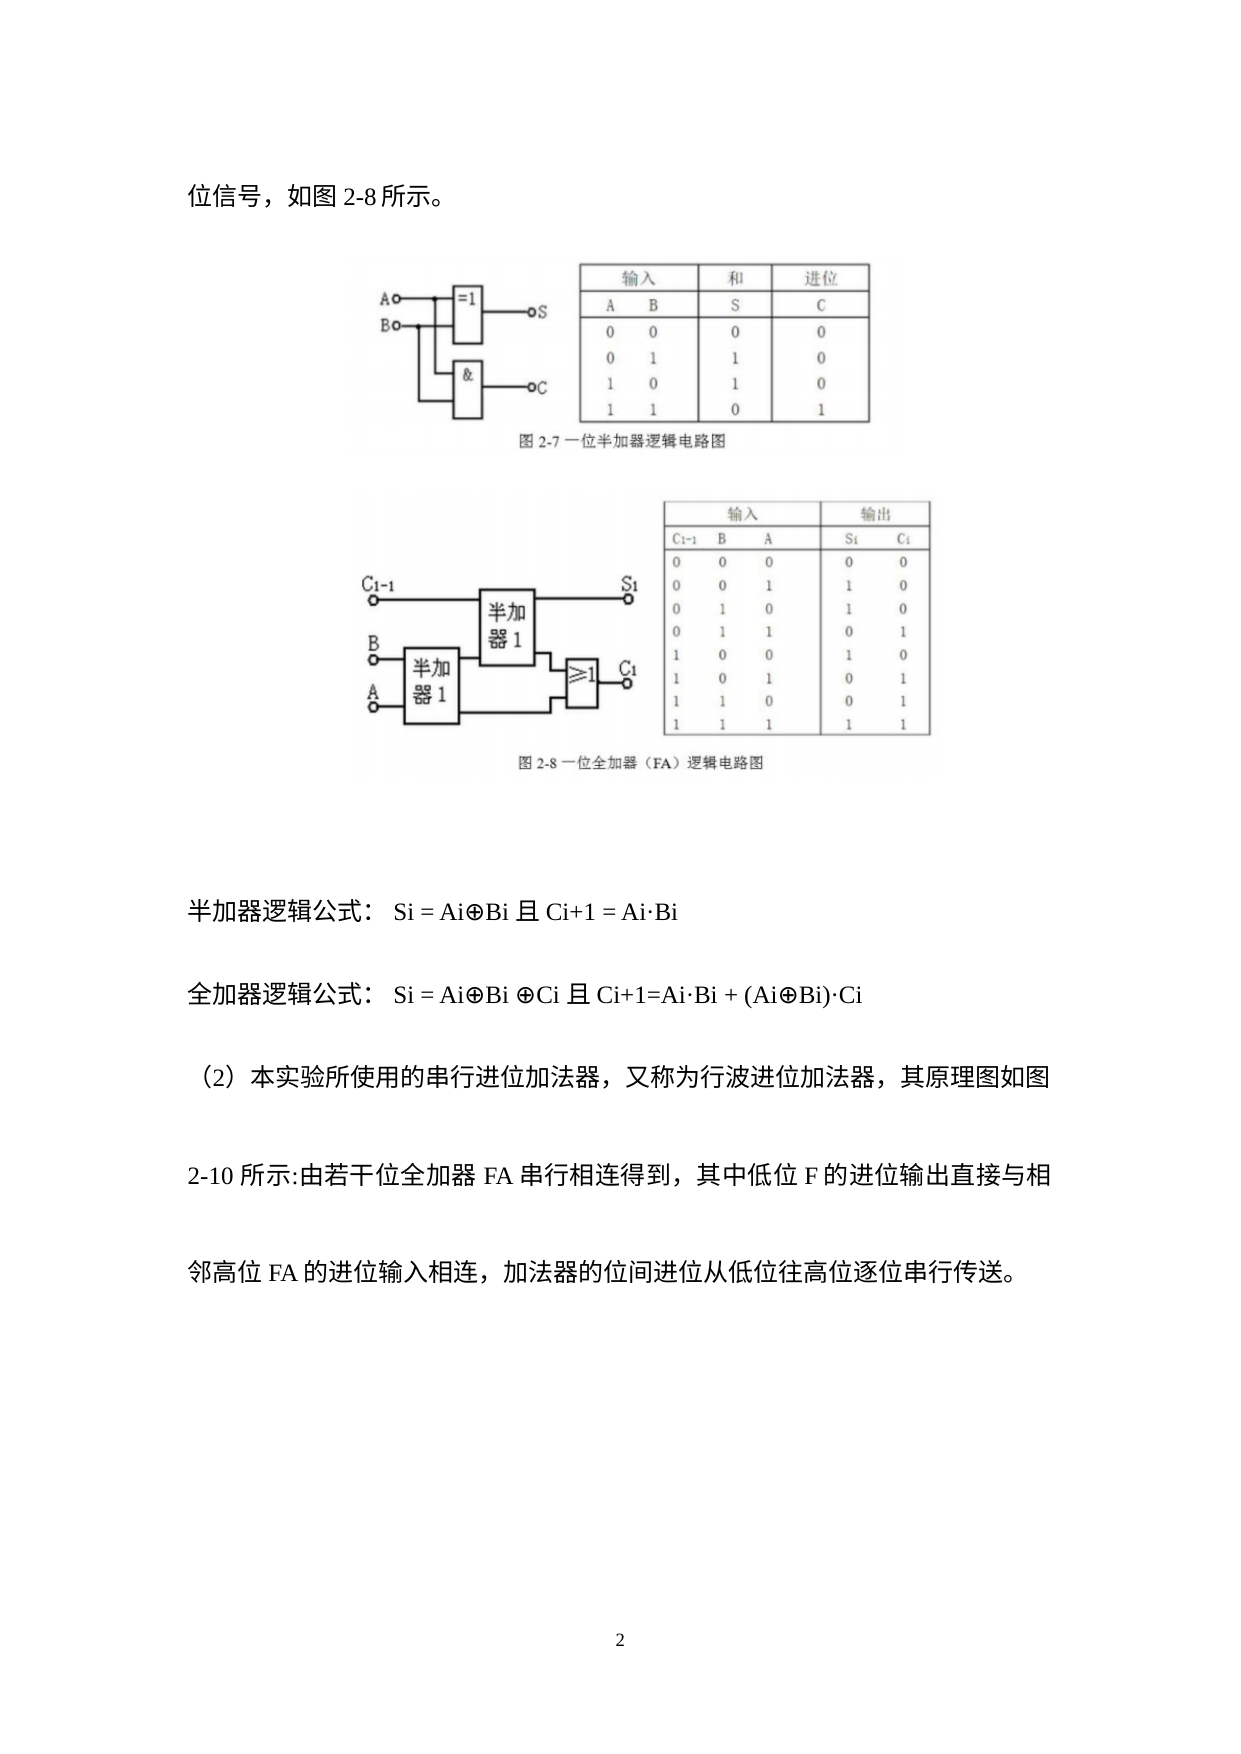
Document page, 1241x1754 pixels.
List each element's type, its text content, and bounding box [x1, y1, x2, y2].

text 半加器逻辑公式： Si = Ai⊕Bi 且 Ci+1 = Ai·Bi [187, 877, 1053, 942]
text 全加器逻辑公式： Si = Ai⊕Bi ⊕Ci 且 Ci+1=Ai·Bi + (Ai⊕Bi)·Ci [187, 960, 1053, 1025]
picture [348, 249, 903, 463]
picture [338, 492, 945, 788]
list 本实验所使用的串行进位加法器，又称为行波进位加法器，其原理图如图 2-10 所示:由若干位全加器 FA串行相连得到，其中低位F的进位输出直接与相邻高位 FA的进位输入相连，加法器的位间进位从低位往高位逐位串行传送。 [187, 1043, 1053, 1303]
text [187, 162, 1053, 227]
